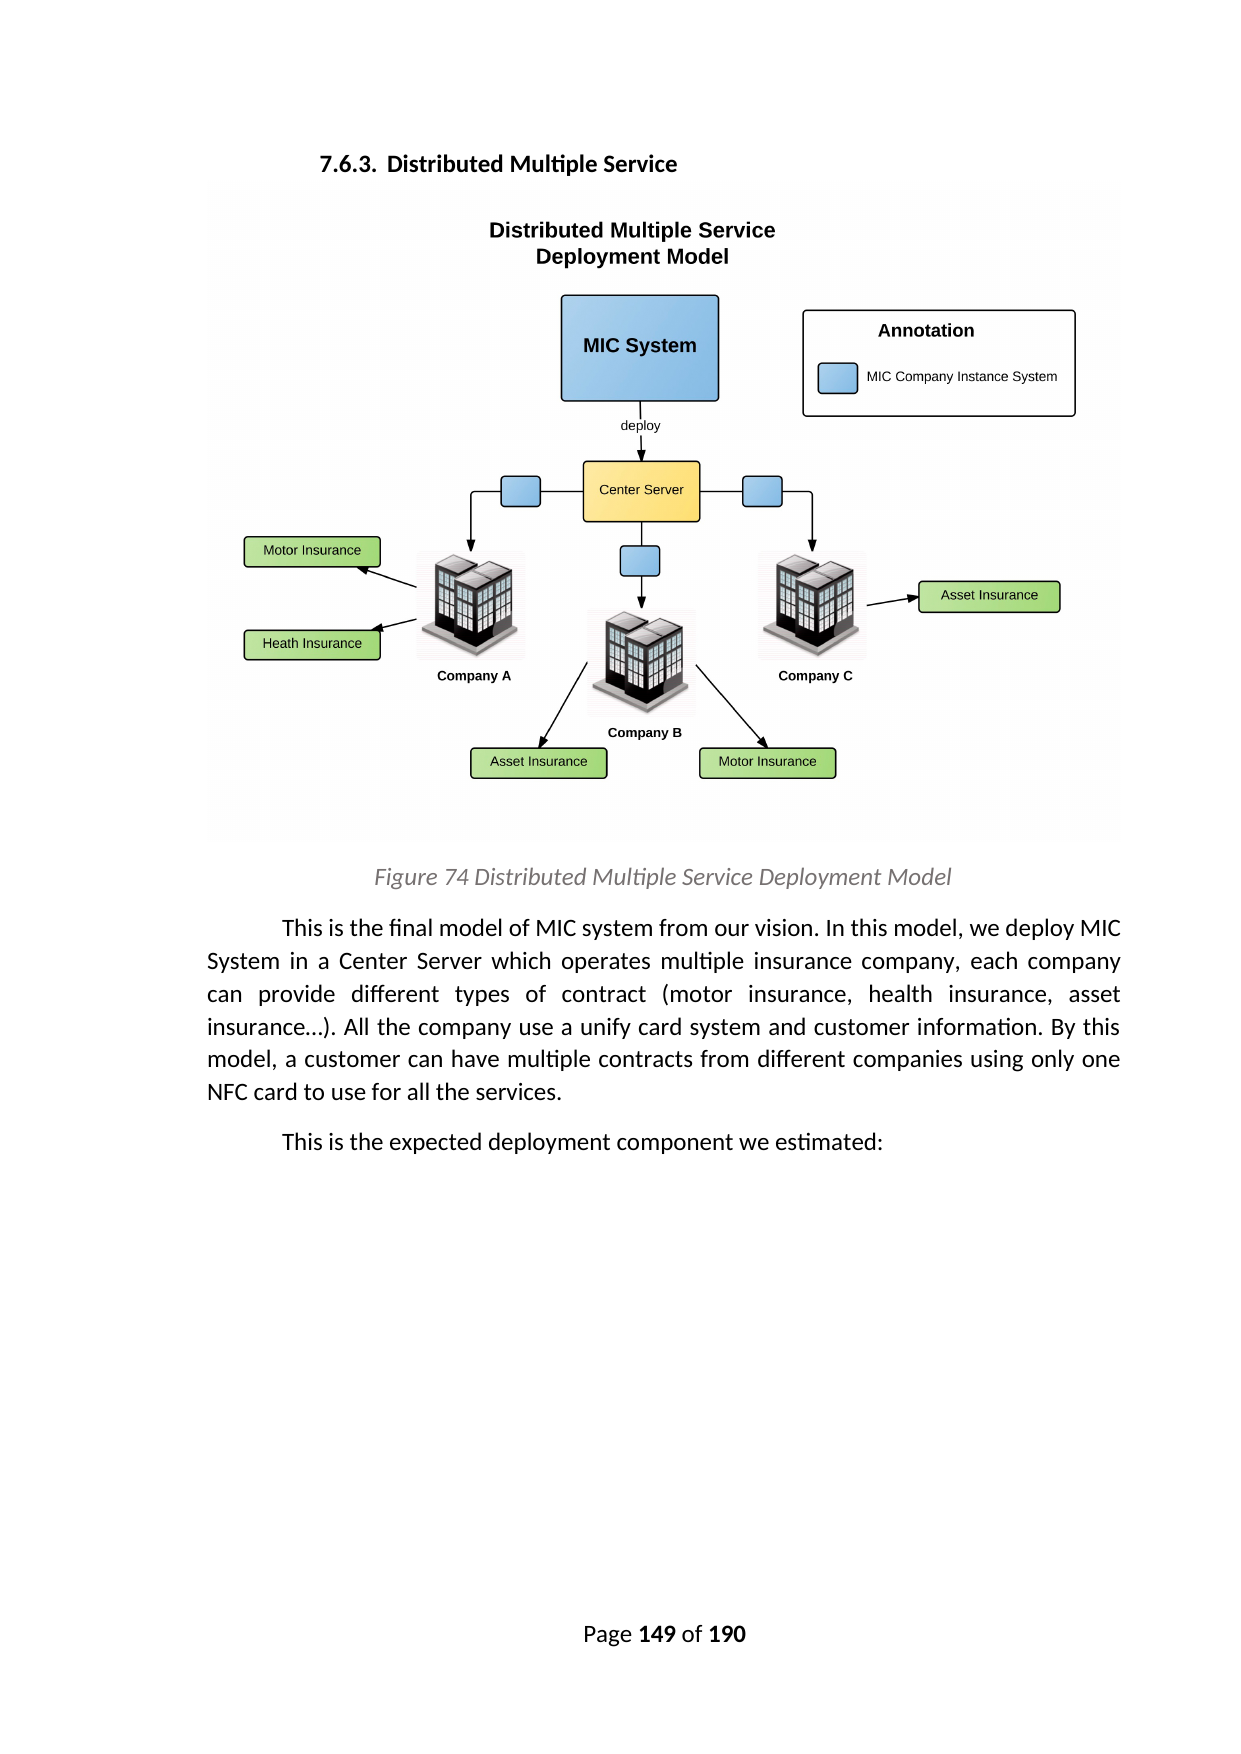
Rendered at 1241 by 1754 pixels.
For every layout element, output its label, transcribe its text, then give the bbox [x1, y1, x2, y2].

subtitle Distributed Multiple Service [319, 148, 1122, 178]
text This is the final model of MIC system from our vision. In this model, we deploy MIC System in a Center Server which operates multiple insurance company, each company can provide different types of contract (motor insurance, health insurance, asset insurance…). All the company use a unify card system and customer information. By this model, a customer can have multiple contracts from different companies using only one NFC card to use for all the services. [207, 912, 1122, 1107]
picture [206, 180, 1122, 842]
text This is the expected deployment component we estimated: [207, 1126, 1122, 1157]
